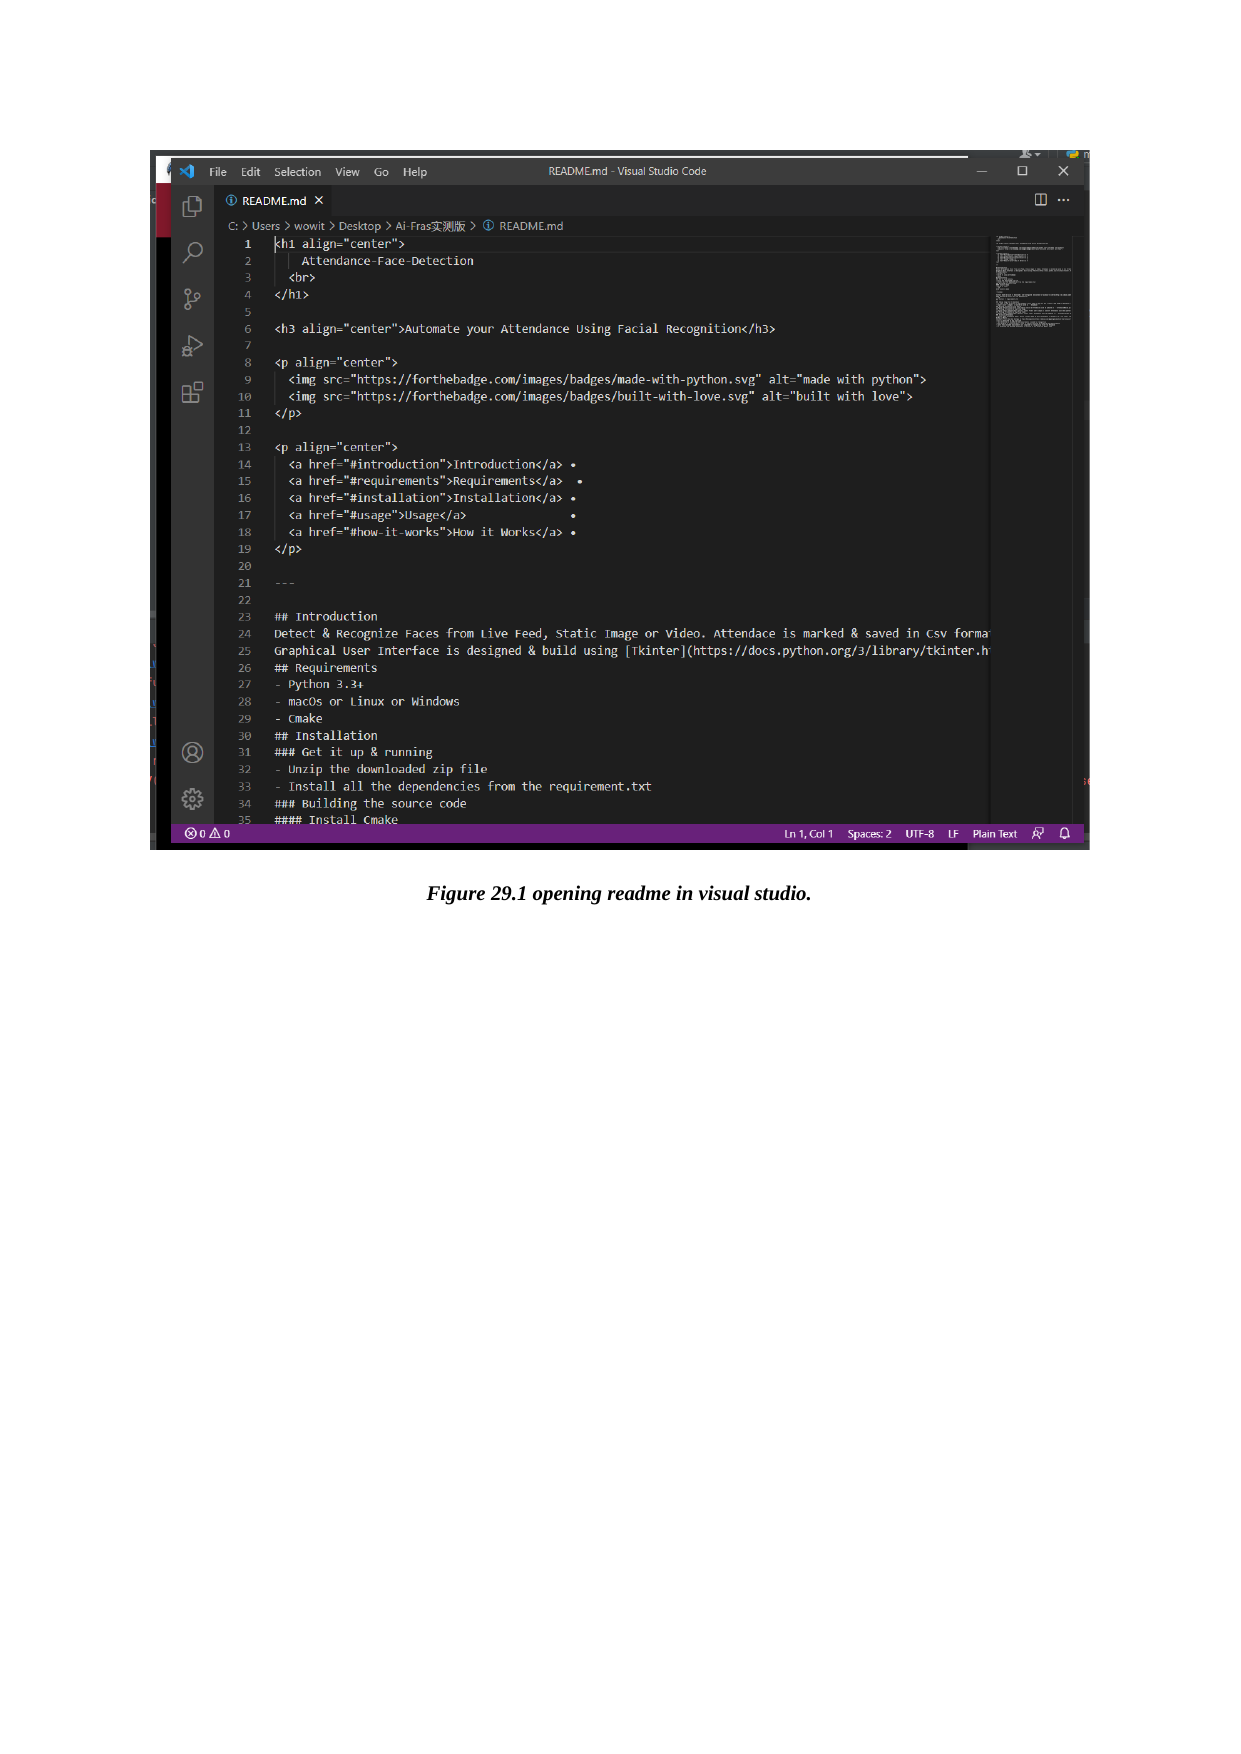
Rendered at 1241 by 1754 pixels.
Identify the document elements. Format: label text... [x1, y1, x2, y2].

picture [150, 150, 1090, 850]
text Figure 29.1 opening readme in visual studio. [150, 881, 1090, 905]
